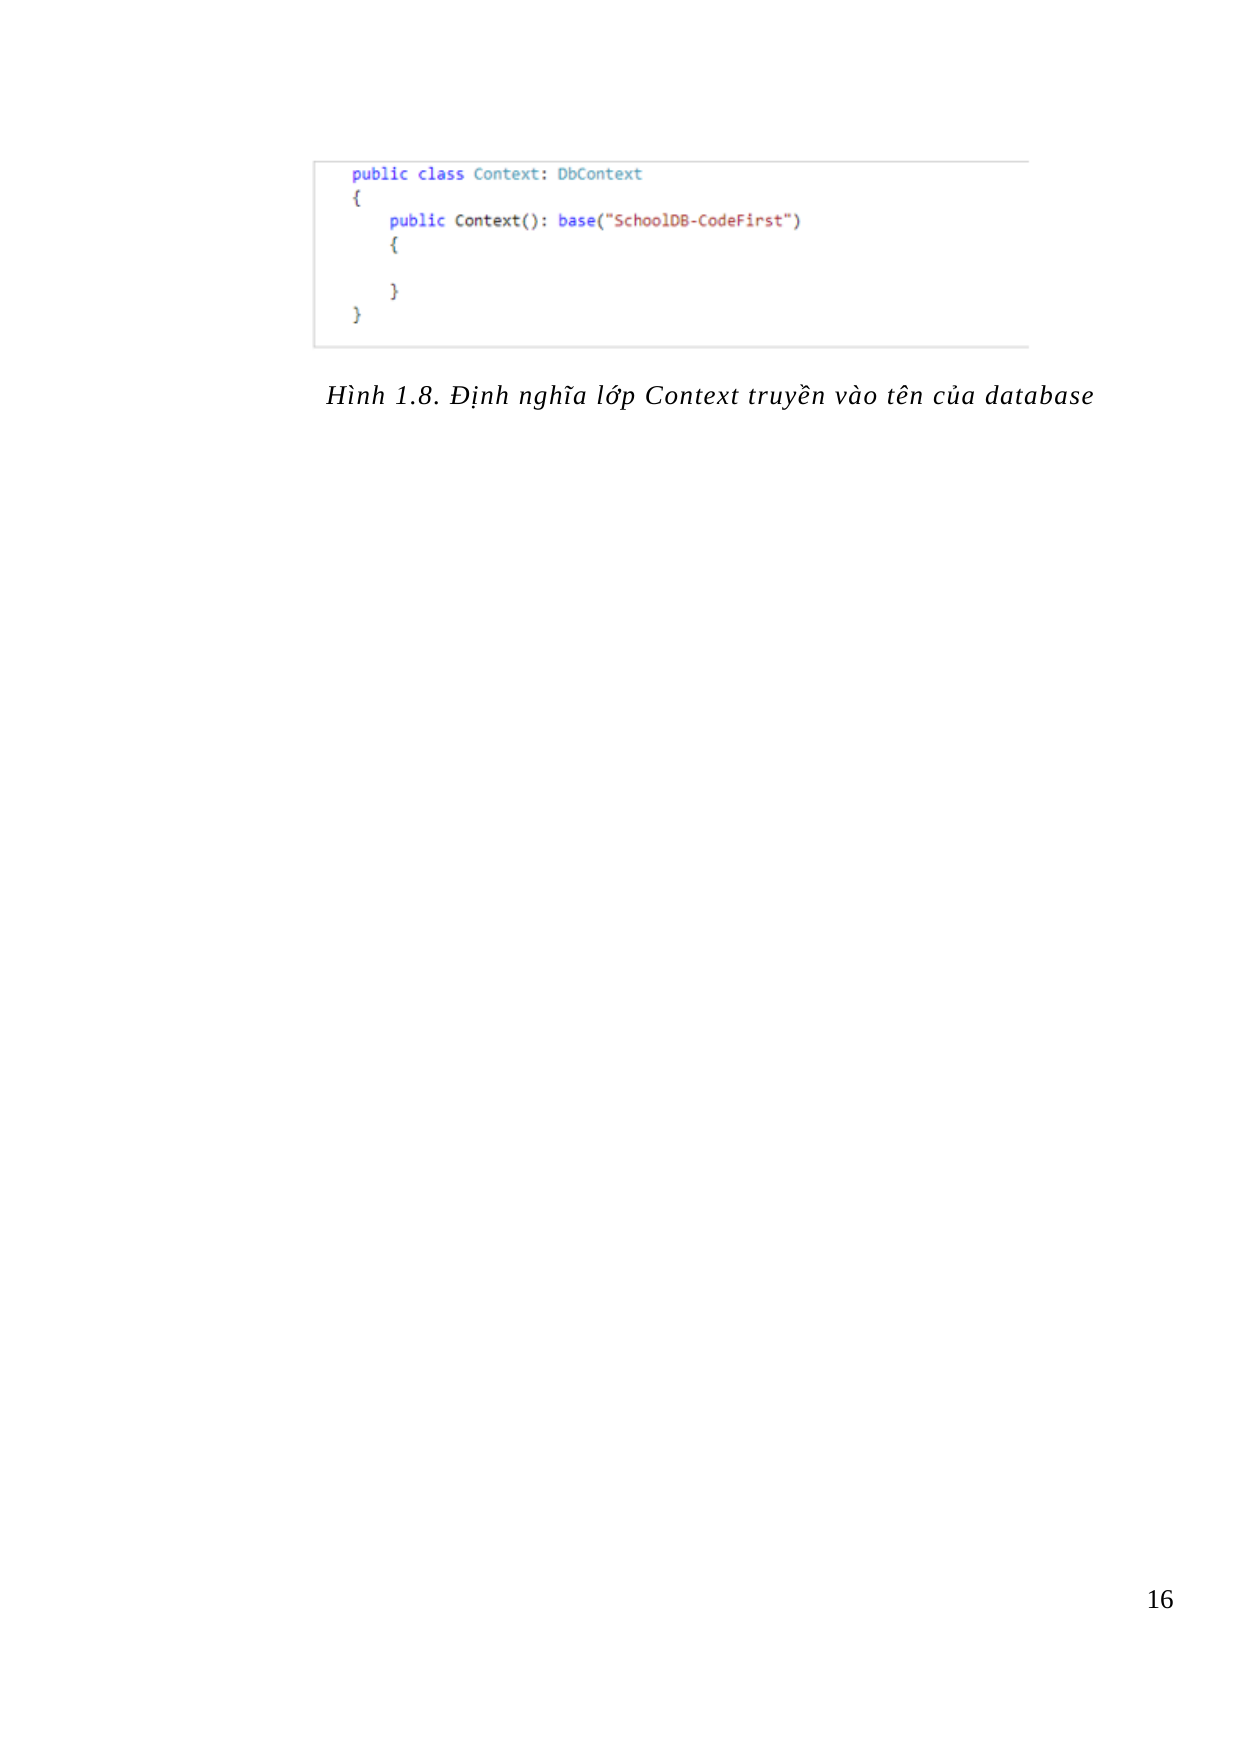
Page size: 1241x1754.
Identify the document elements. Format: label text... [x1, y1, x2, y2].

subtitle Hình 1.8. Định nghĩa lớp Context truyền vào tên của database [175, 379, 1173, 410]
picture [311, 158, 1037, 352]
